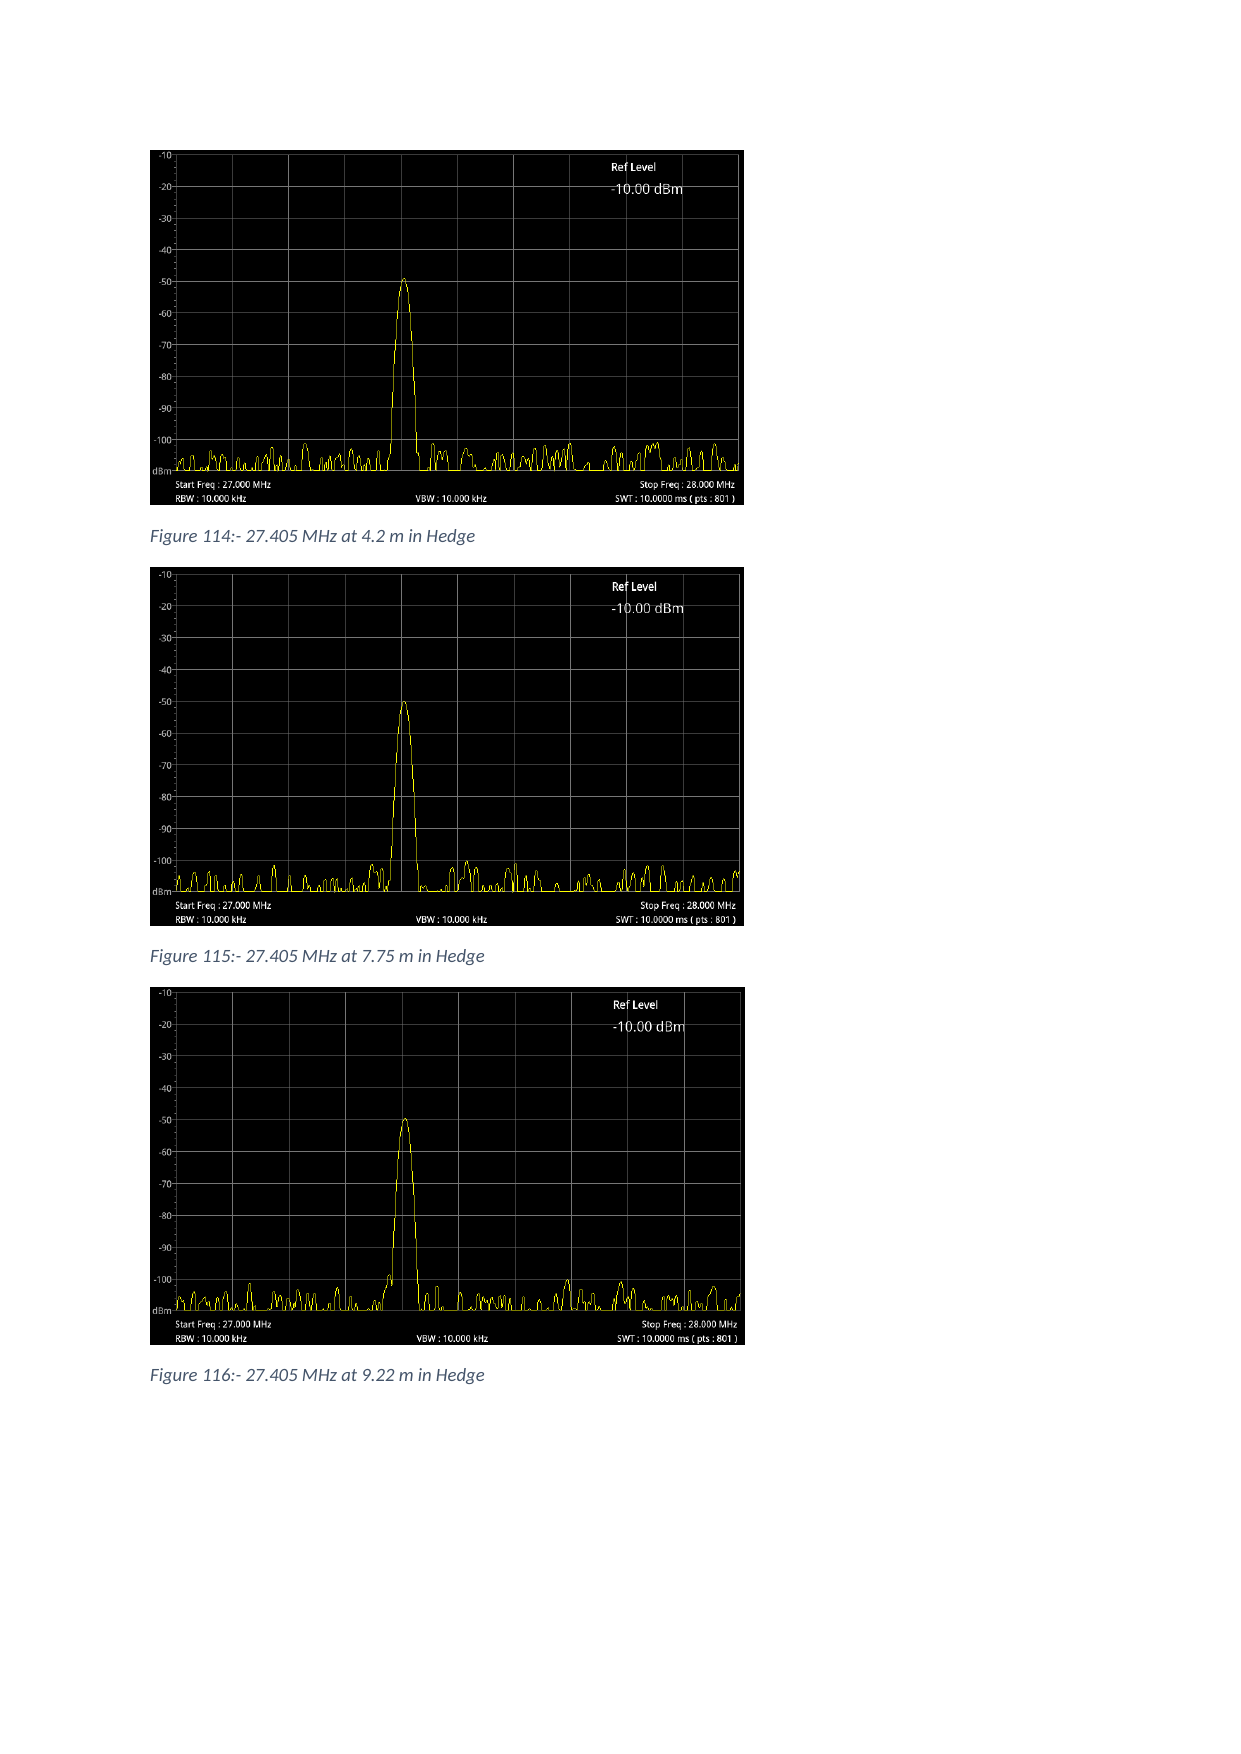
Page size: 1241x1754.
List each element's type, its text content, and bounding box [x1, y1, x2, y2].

picture [150, 567, 744, 926]
text Figure 115:- 27.405 MHz at 7.75 m in Hedge [150, 944, 1090, 967]
text Figure 116:- 27.405 MHz at 9.22 m in Hedge [150, 1363, 1090, 1386]
picture [150, 150, 744, 505]
text Figure 114:- 27.405 MHz at 4.2 m in Hedge [150, 524, 1090, 547]
picture [150, 987, 745, 1345]
